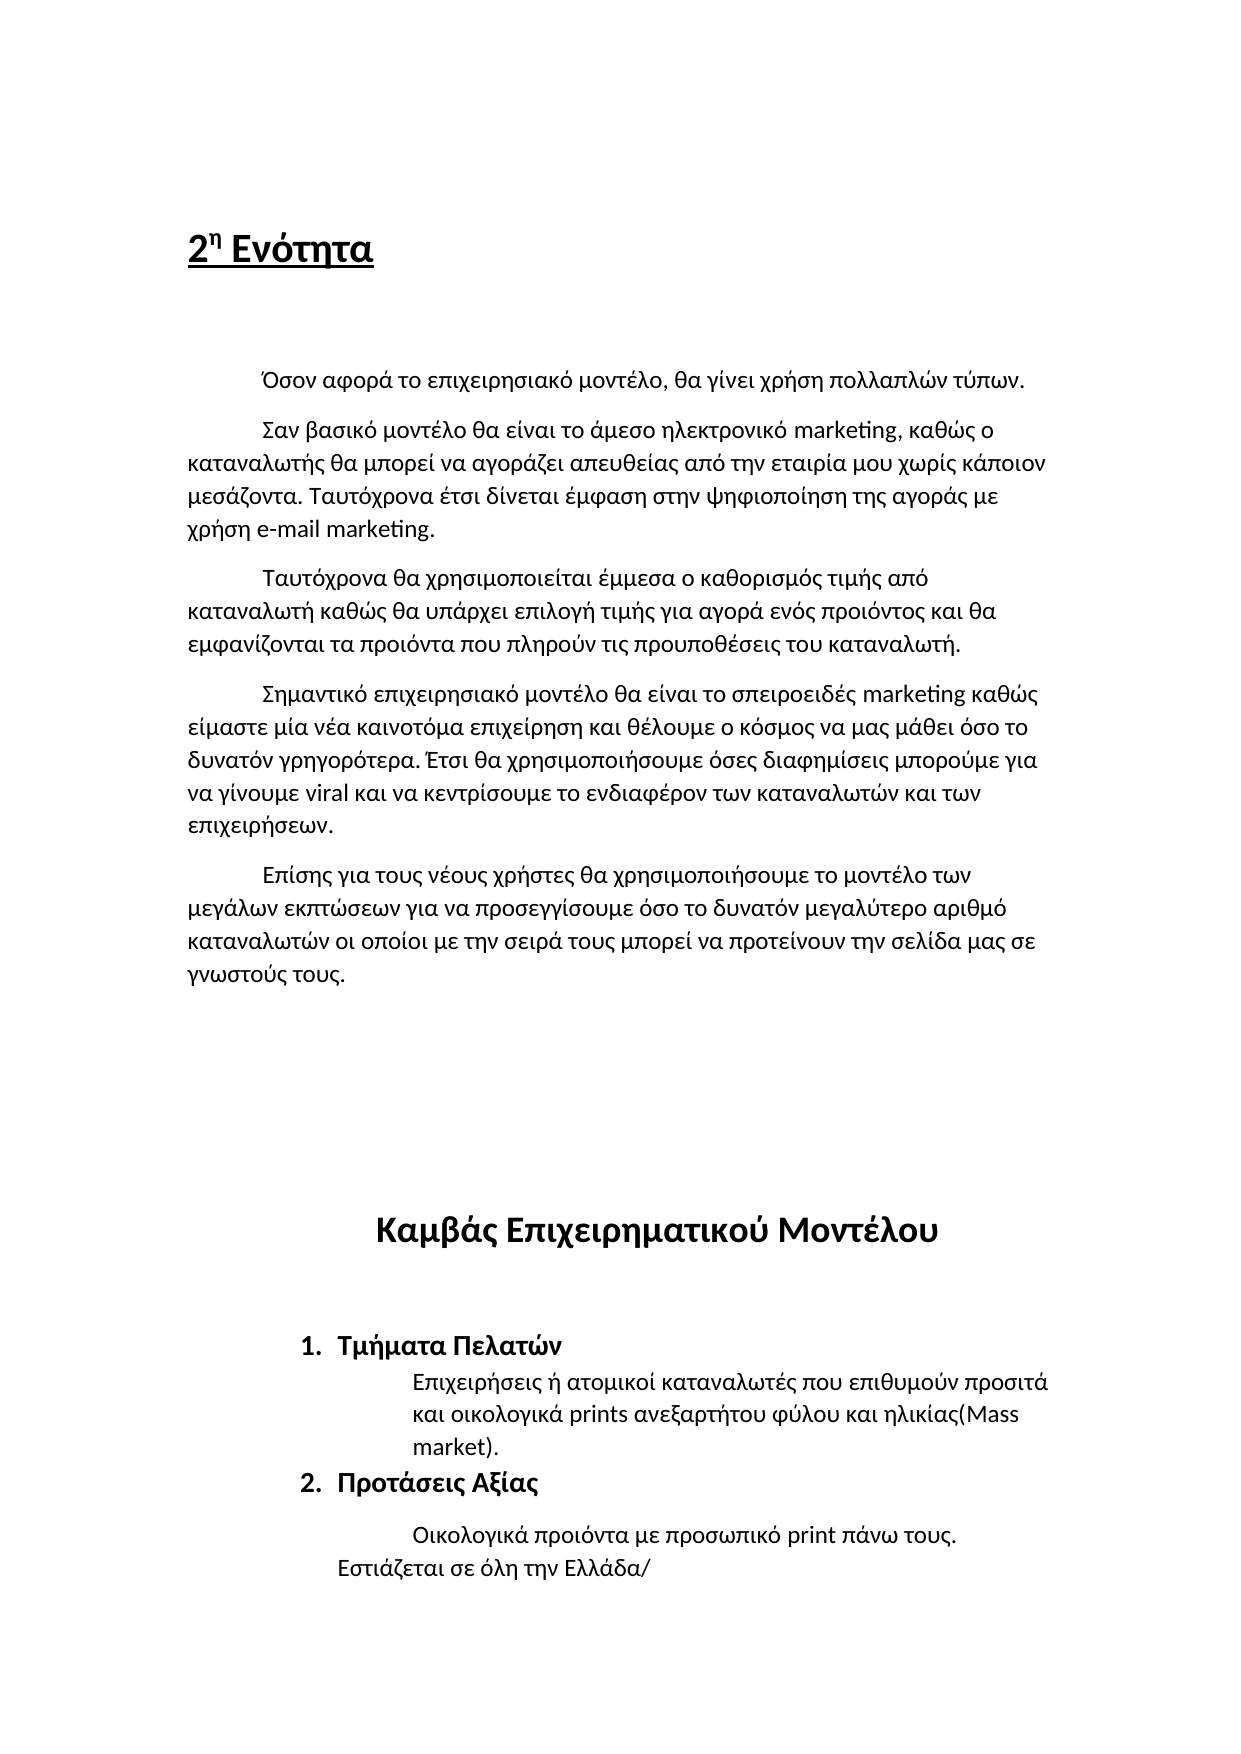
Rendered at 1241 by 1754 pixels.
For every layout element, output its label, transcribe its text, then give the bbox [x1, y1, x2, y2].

list Τμήματα Πελατών [300, 1327, 1053, 1363]
text Καμβάς Επιχειρηματικού Μοντέλου [187, 1206, 1053, 1252]
list Προτάσεις Αξίας [300, 1464, 1053, 1500]
text 2η Ενότητα [187, 222, 1053, 272]
text Όσον αφορά το επιχειρησιακό μοντέλο, θα γίνει χρήση πολλαπλών τύπων. [187, 365, 1053, 395]
text Ταυτόχρονα θα χρησιμοποιείται έμμεσα ο καθορισμός τιμής από καταναλωτή καθώς θα υπάρχει επιλογή τιμής για αγορά ενός προιόντος και θα εμφανίζονται τα προιόντα που πληρούν τις προυποθέσεις του καταναλωτή. [187, 563, 1053, 659]
text Οικολογικά προιόντα με προσωπικό print πάνω τους. Εστιάζεται σε όλη την Ελλάδα/ [337, 1519, 1053, 1583]
list Επιχειρήσεις ή ατομικοί καταναλωτές που επιθυμούν προσιτά και οικολογικά prints ανεξαρτήτου φύλου και ηλικίας(Mass market). [412, 1366, 1053, 1462]
text Επίσης για τους νέους χρήστες θα χρησιμοποιήσουμε το μοντέλο των μεγάλων εκπτώσεων για να προσεγγίσουμε όσο το δυνατόν μεγαλύτερο αριθμό καταναλωτών οι οποίοι με την σειρά τους μπορεί να προτείνουν την σελίδα μας σε γνωστούς τους. [187, 859, 1053, 988]
text Σαν βασικό μοντέλο θα είναι το άμεσο ηλεκτρονικό marketing, καθώς ο καταναλωτής θα μπορεί να αγοράζει απευθείας από την εταιρία μου χωρίς κάποιον μεσάζοντα. Ταυτόχρονα έτσι δίνεται έμφαση στην ψηφιοποίηση της αγοράς με χρήση e-mail marketing. [187, 414, 1053, 543]
text Σημαντικό επιχειρησιακό μοντέλο θα είναι το σπειροειδές marketing καθώς είμαστε μία νέα καινοτόμα επιχείρηση και θέλουμε ο κόσμος να μας μάθει όσο το δυνατόν γρηγορότερα. Έτσι θα χρησιμοποιήσουμε όσες διαφημίσεις μπορούμε για να γίνουμε viral και να κεντρίσουμε το ενδιαφέρον των καταναλωτών και των επιχειρήσεων. [187, 678, 1053, 840]
